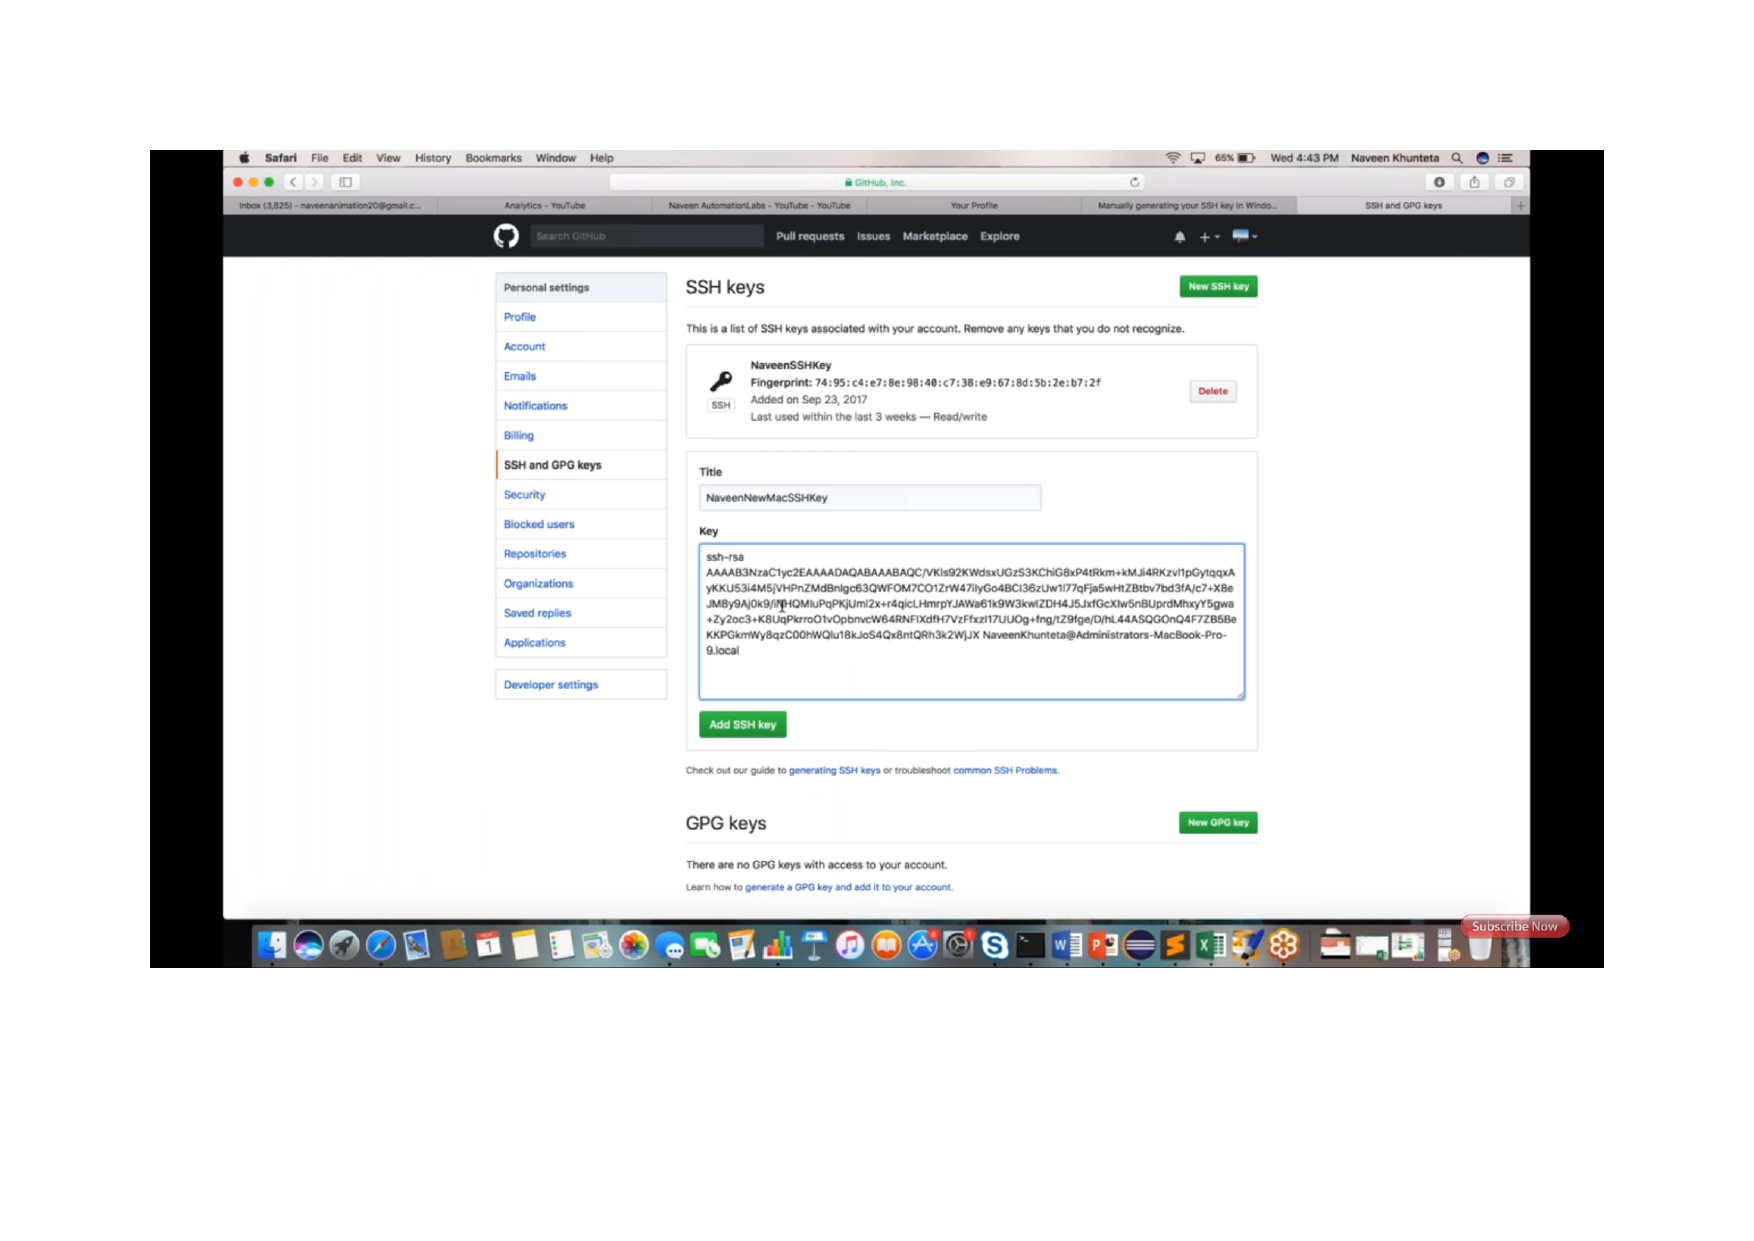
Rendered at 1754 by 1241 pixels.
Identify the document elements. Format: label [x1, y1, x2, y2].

picture [150, 150, 1604, 968]
